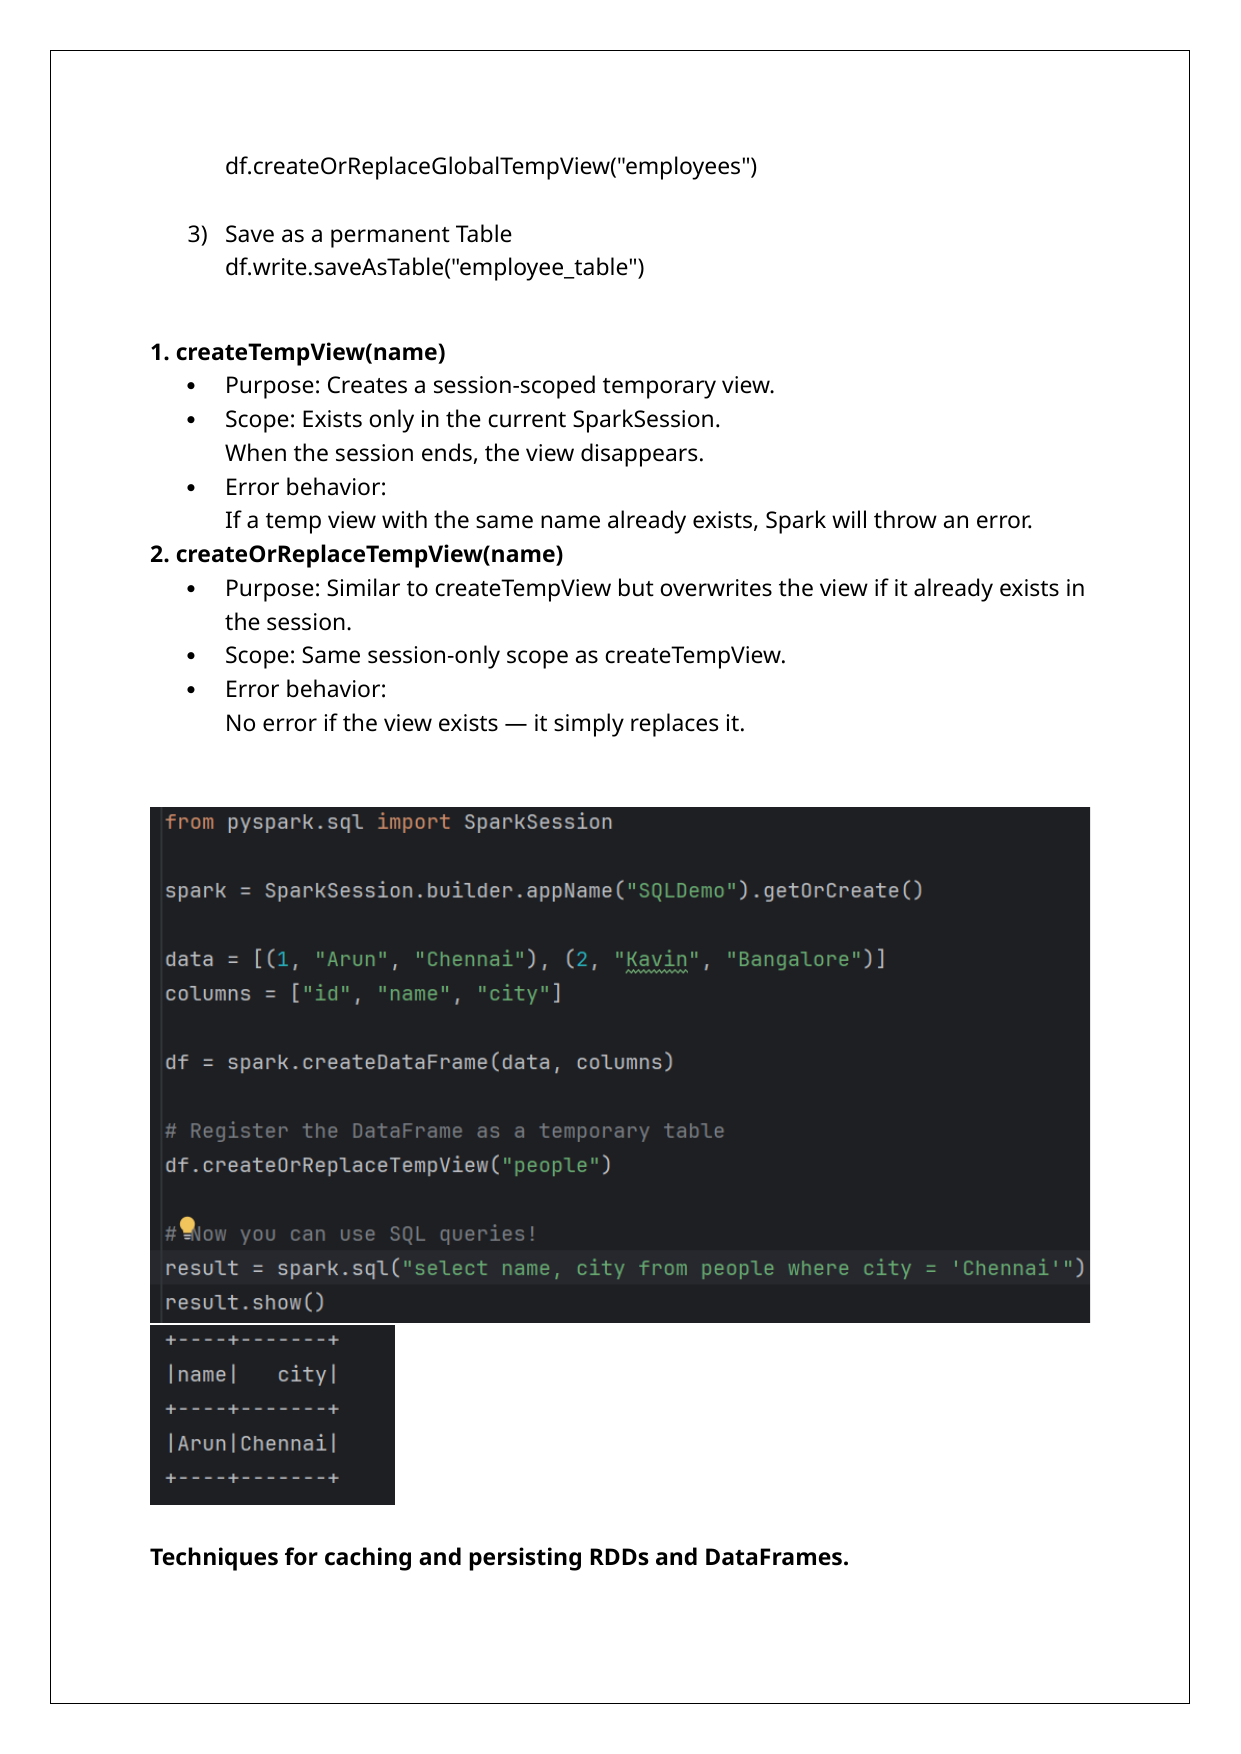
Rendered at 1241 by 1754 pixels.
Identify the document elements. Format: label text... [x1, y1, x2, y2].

list Purpose: Similar to createTempView but overwrites the view if it already exists in the session. [187, 572, 1090, 637]
picture [150, 1325, 395, 1505]
picture [150, 807, 1091, 1323]
list Error behavior: No error if the view exists — it simply replaces it. [187, 673, 1090, 738]
list df.write.saveAsTable("employee_table") [225, 251, 1090, 282]
text Techniques for caching and persisting RDDs and DataFrames. [150, 1541, 1090, 1572]
list Error behavior: If a temp view with the same name already exists, Spark will throw an error. [187, 470, 1090, 535]
list Purpose: Creates a session-scoped temporary view. [187, 369, 1090, 400]
list df.createOrReplaceGlobalTempView("employees") [225, 150, 1090, 181]
text 2. createOrReplaceTempView(name) [150, 538, 1090, 569]
list Save as a permanent Table [187, 217, 1090, 249]
list Scope: Exists only in the current SparkSession. When the session ends, the view disappears. [187, 403, 1090, 468]
list Scope: Same session-only scope as createTempView. [187, 639, 1090, 670]
text 1. createTempView(name) [150, 335, 1090, 367]
